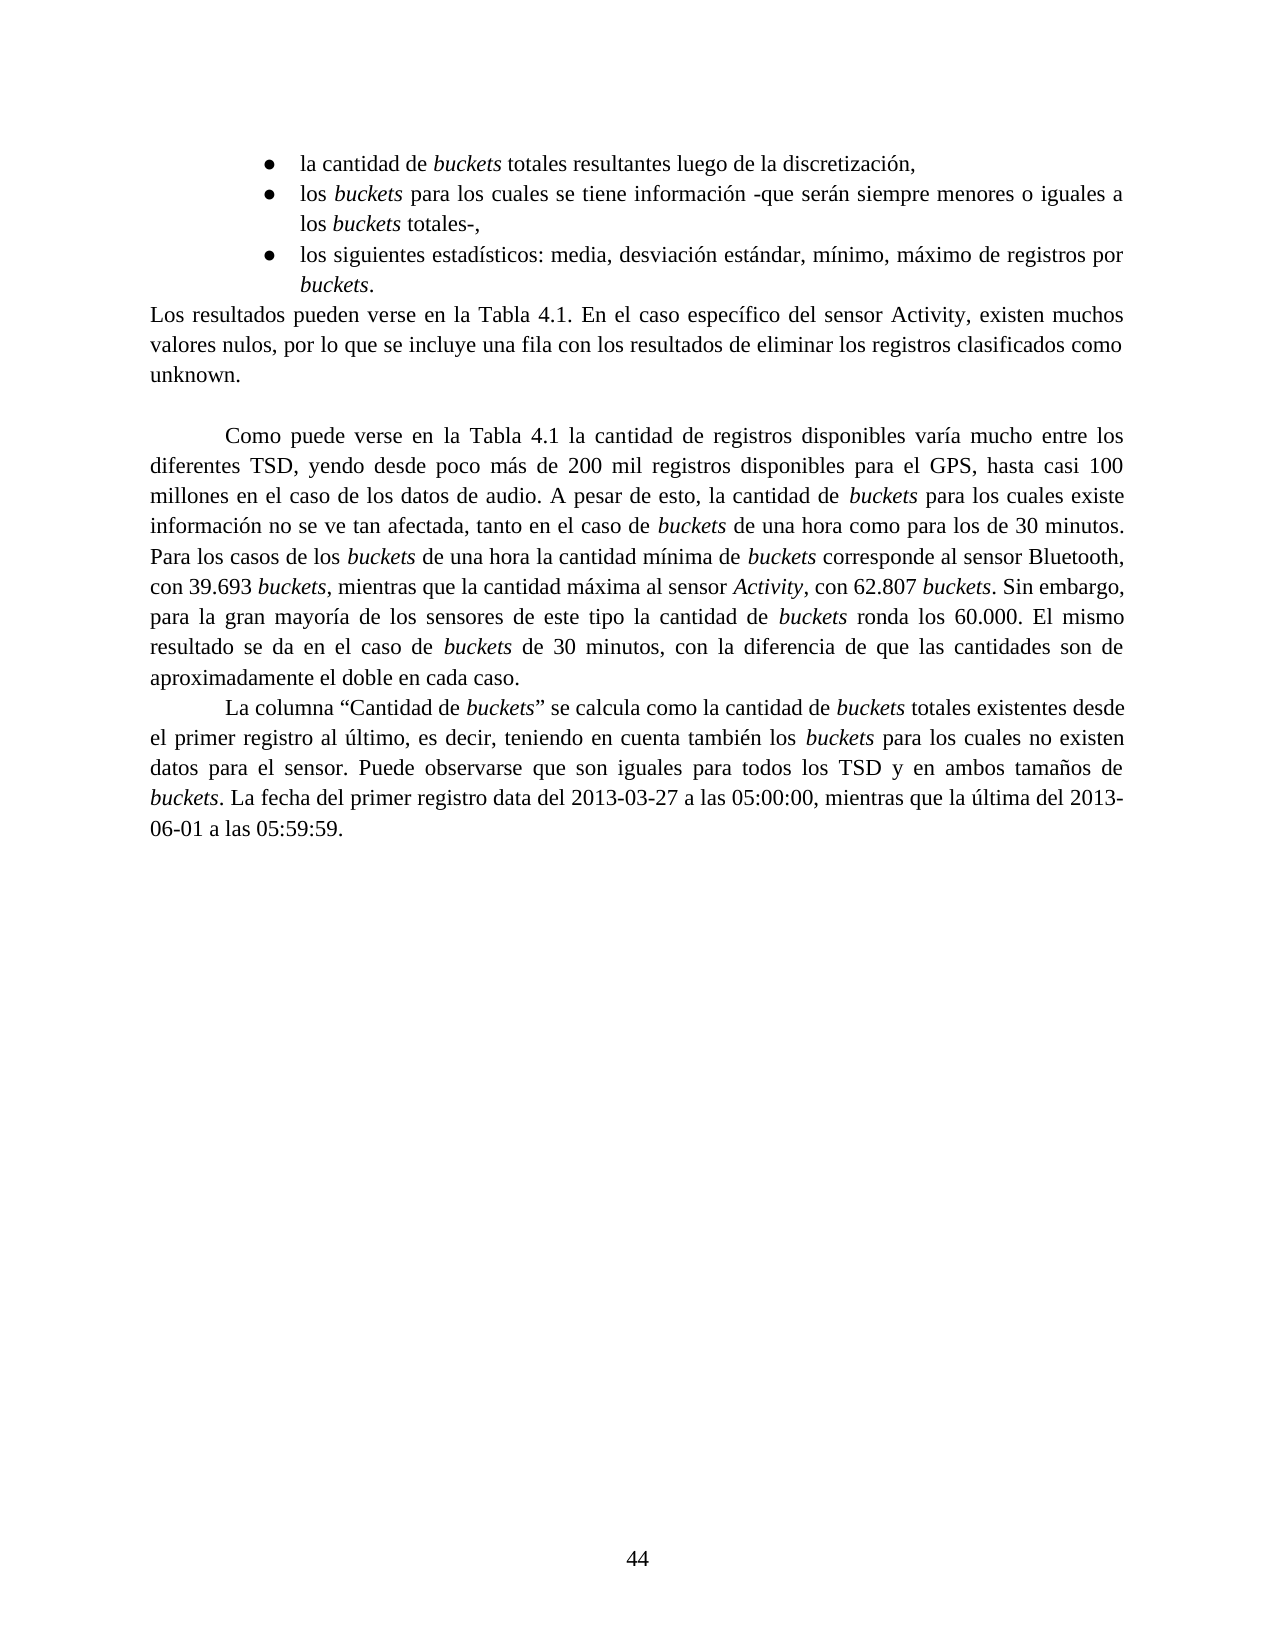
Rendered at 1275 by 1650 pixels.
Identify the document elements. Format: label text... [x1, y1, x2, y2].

list los siguientes estadísticos: media, desviación estándar, mínimo, máximo de registros por buckets. [262, 241, 1125, 297]
text Los resultados pueden verse en la Tabla 4.1. En el caso específico del sensor Activity, existen muchos valores nulos, por lo que se incluye una fila con los resultados de eliminar los registros clasificados como unknown. [150, 301, 1125, 388]
list la cantidad de buckets totales resultantes luego de la discretización, [262, 150, 1125, 176]
list los buckets para los cuales se tiene información -que serán siempre menores o iguales a los buckets totales-, [262, 180, 1125, 237]
text Como puede verse en la Tabla 4.1 la cantidad de registros disponibles varía mucho entre los diferentes TSD, yendo desde poco más de 200 mil registros disponibles para el GPS, hasta casi 100 millones en el caso de los datos de audio. A pesar de esto, la cantidad de buckets para los cuales existe información no se ve tan afectada, tanto en el caso de buckets de una hora como para los de 30 minutos. Para los casos de los buckets de una hora la cantidad mínima de buckets corresponde al sensor Bluetooth, con 39.693 buckets, mientras que la cantidad máxima al sensor Activity, con 62.807 buckets. Sin embargo, para la gran mayoría de los sensores de este tipo la cantidad de buckets ronda los 60.000. El mismo resultado se da en el caso de buckets de 30 minutos, con la diferencia de que las cantidades son de aproximadamente el doble en cada caso. [150, 422, 1125, 690]
text La columna “Cantidad de buckets” se calcula como la cantidad de buckets totales existentes desde el primer registro al último, es decir, teniendo en cuenta también los buckets para los cuales no existen datos para el sensor. Puede observarse que son iguales para todos los TSD y en ambos tamaños de buckets. La fecha del primer registro data del 2013-03-27 a las 05:00:00, mientras que la última del 2013-06-01 a las 05:59:59. [150, 694, 1125, 841]
